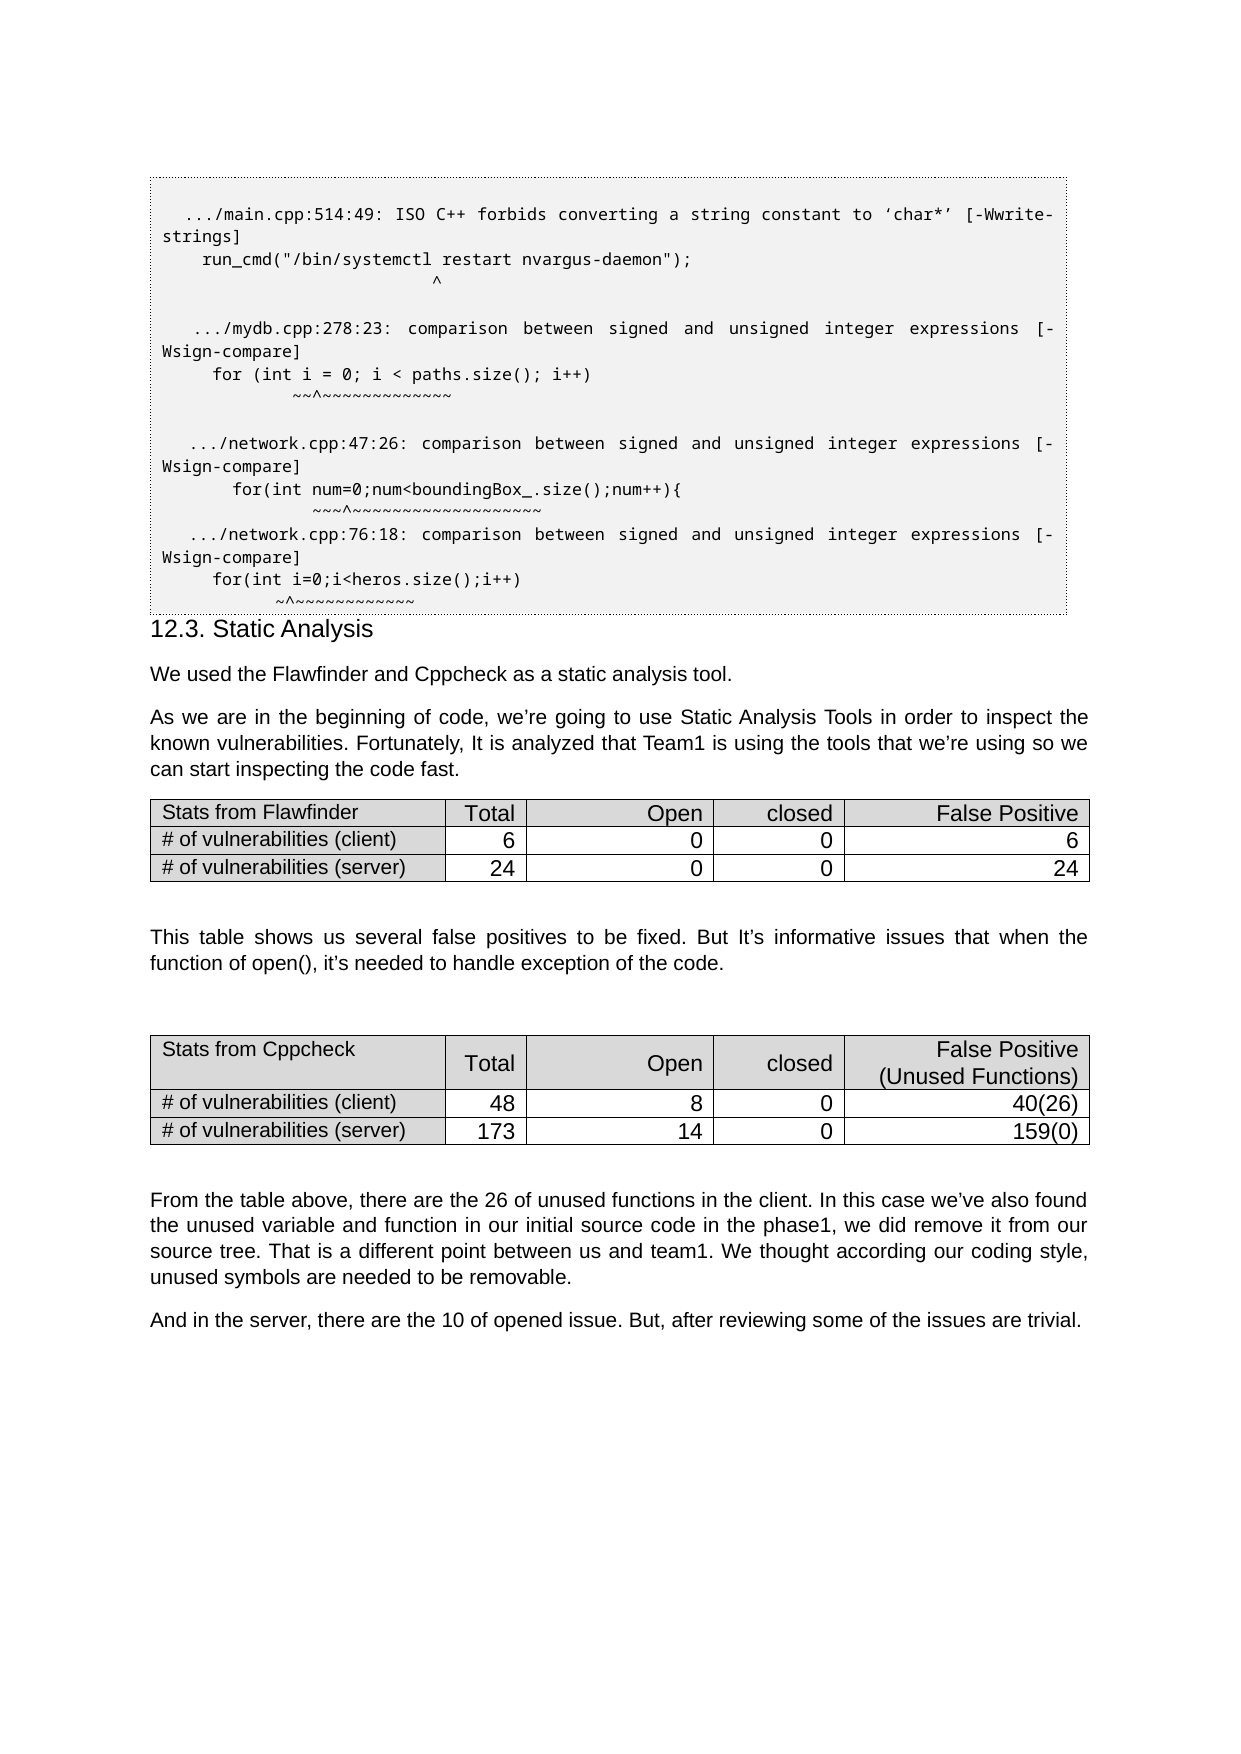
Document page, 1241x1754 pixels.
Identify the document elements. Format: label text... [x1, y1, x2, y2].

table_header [151, 177, 1066, 613]
table_cell 0 [527, 855, 713, 881]
text This table shows us several false positives to be fixed. But It’s informative issues that when the function of open(), it’s needed to handle exception of the code. [150, 924, 1090, 974]
table_cell 24 [845, 855, 1089, 881]
text As we are in the beginning of code, we’re going to use Static Analysis Tools in order to inspect the known vulnerabilities. Fortunately, It is analyzed that Team1 is using the tools that we’re using so we can start inspecting the code fast. [150, 705, 1090, 780]
table_header closed [714, 800, 844, 826]
text From the table above, there are the 26 of unused functions in the client. In this case we’ve also found the unused variable and function in our initial source code in the phase1, we did remove it from our source tree. That is a different point between us and team1. We thought according our coding style, unused symbols are needed to be removable. [150, 1187, 1090, 1289]
table_cell 159(0) [845, 1118, 1089, 1144]
table_cell 40(26) [845, 1090, 1089, 1117]
table_cell 0 [527, 827, 713, 854]
table_cell 14 [527, 1118, 713, 1144]
table_header Stats from Cppcheck [151, 1036, 445, 1089]
table_cell 173 [446, 1118, 526, 1144]
table_cell 8 [527, 1090, 713, 1117]
table_cell 48 [446, 1090, 526, 1117]
table_cell 0 [714, 1118, 844, 1144]
table_header Total [446, 1036, 526, 1089]
table_header Stats from Flawfinder [151, 800, 445, 826]
table_header False Positive [845, 800, 1089, 826]
table_cell 0 [714, 827, 844, 854]
table_cell 0 [714, 1090, 844, 1117]
table_cell # of vulnerabilities (server) [151, 1118, 445, 1144]
table_cell # of vulnerabilities (client) [151, 827, 445, 854]
table_cell 0 [714, 855, 844, 881]
subtitle 12.3. Static Analysis [150, 614, 1090, 643]
table_header Open [527, 800, 713, 826]
text We used the Flawfinder and Cppcheck as a static analysis tool. [150, 662, 1090, 686]
table_cell 6 [446, 827, 526, 854]
table_header False Positive (Unused Functions) [845, 1036, 1089, 1089]
table_cell # of vulnerabilities (client) [151, 1090, 445, 1117]
text And in the server, there are the 10 of opened issue. But, after reviewing some of the issues are trivial. [150, 1307, 1090, 1331]
table_header Open [527, 1036, 713, 1089]
table_header closed [714, 1036, 844, 1089]
table_header Total [446, 800, 526, 826]
table_cell 24 [446, 855, 526, 881]
table_cell # of vulnerabilities (server) [151, 855, 445, 881]
table_cell 6 [845, 827, 1089, 854]
